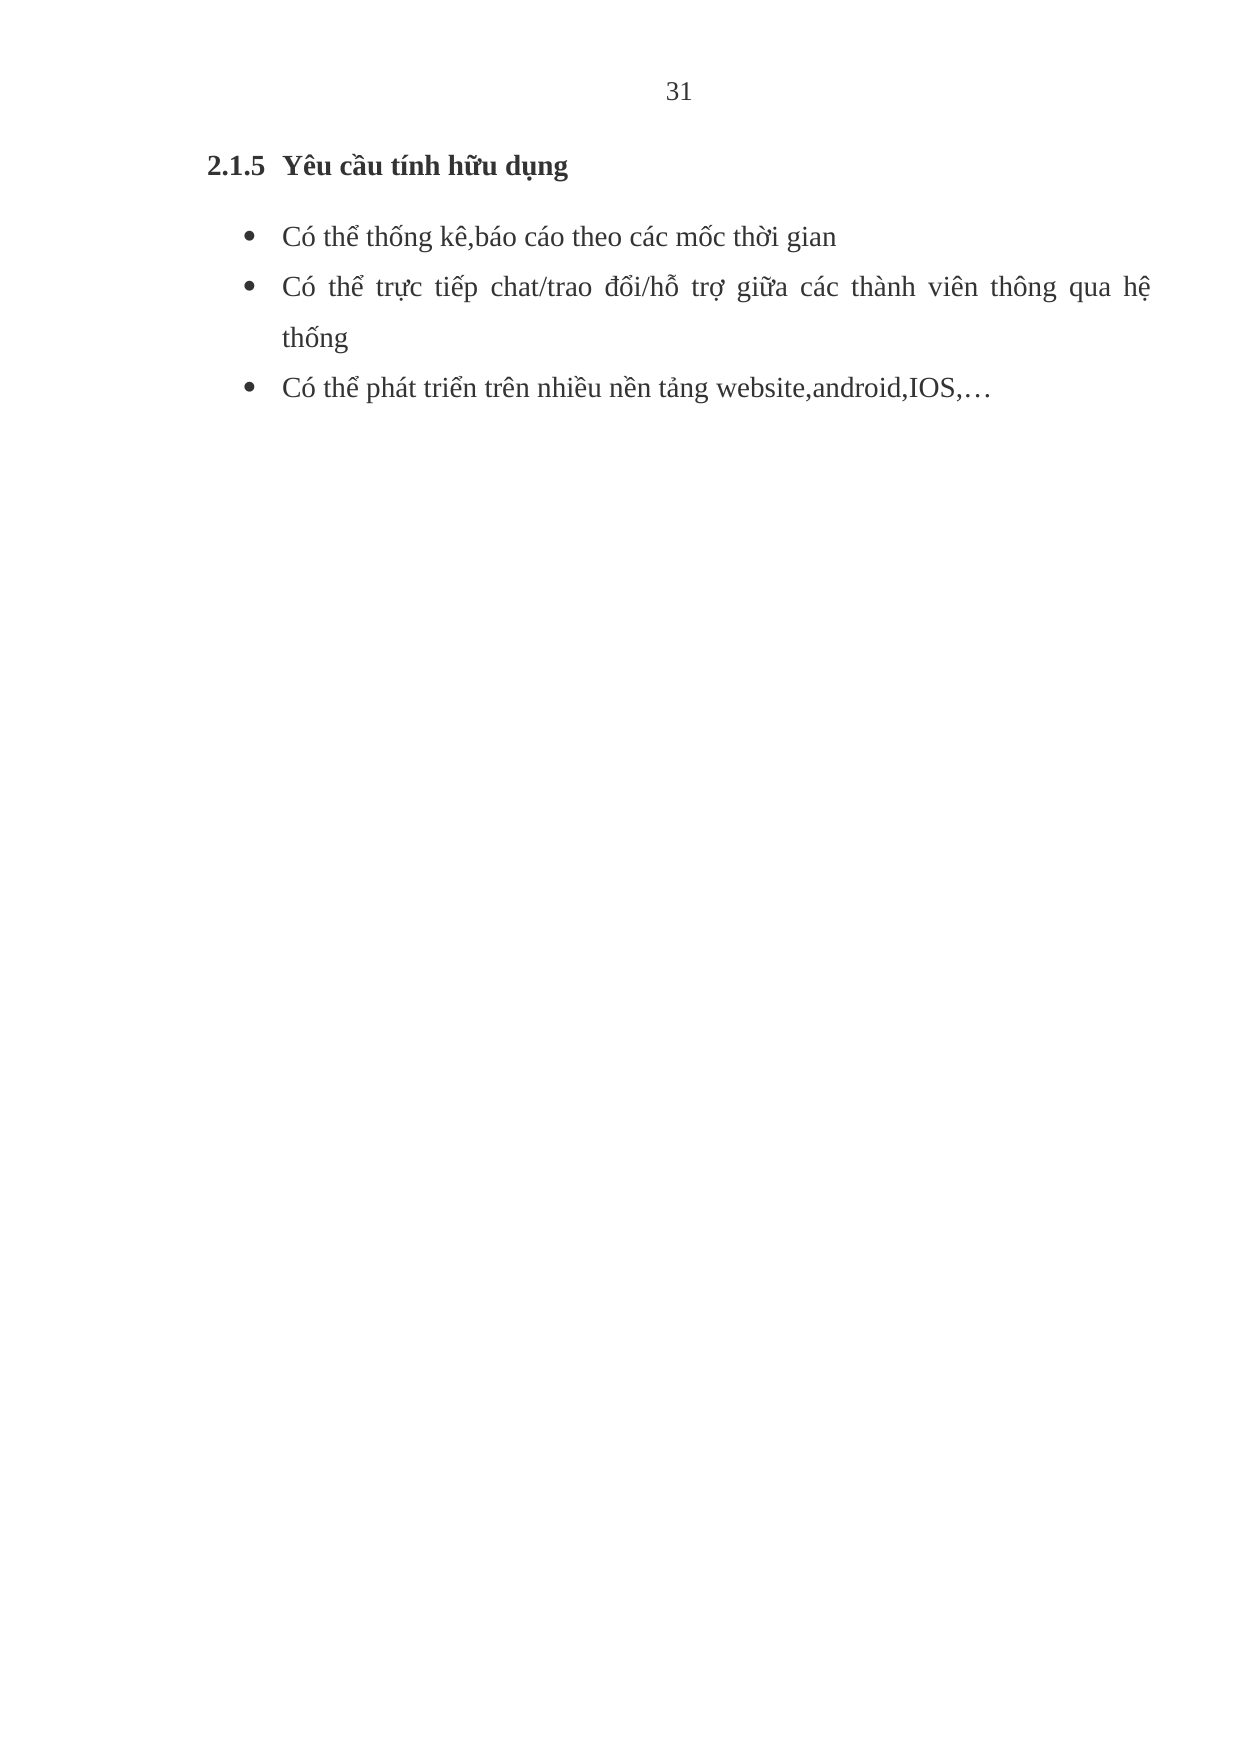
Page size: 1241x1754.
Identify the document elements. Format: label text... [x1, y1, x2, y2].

list Có thể thống kê,báo cáo theo các mốc thời gian [244, 219, 1152, 252]
list Có thể phát triển trên nhiều nền tảng website,android,IOS,… [244, 370, 1152, 404]
subtitle Yêu cầu tính hữu dụng [207, 148, 1152, 181]
list Có thể trực tiếp chat/trao đổi/hỗ trợ giữa các thành viên thông qua hệ thống [244, 269, 1152, 353]
